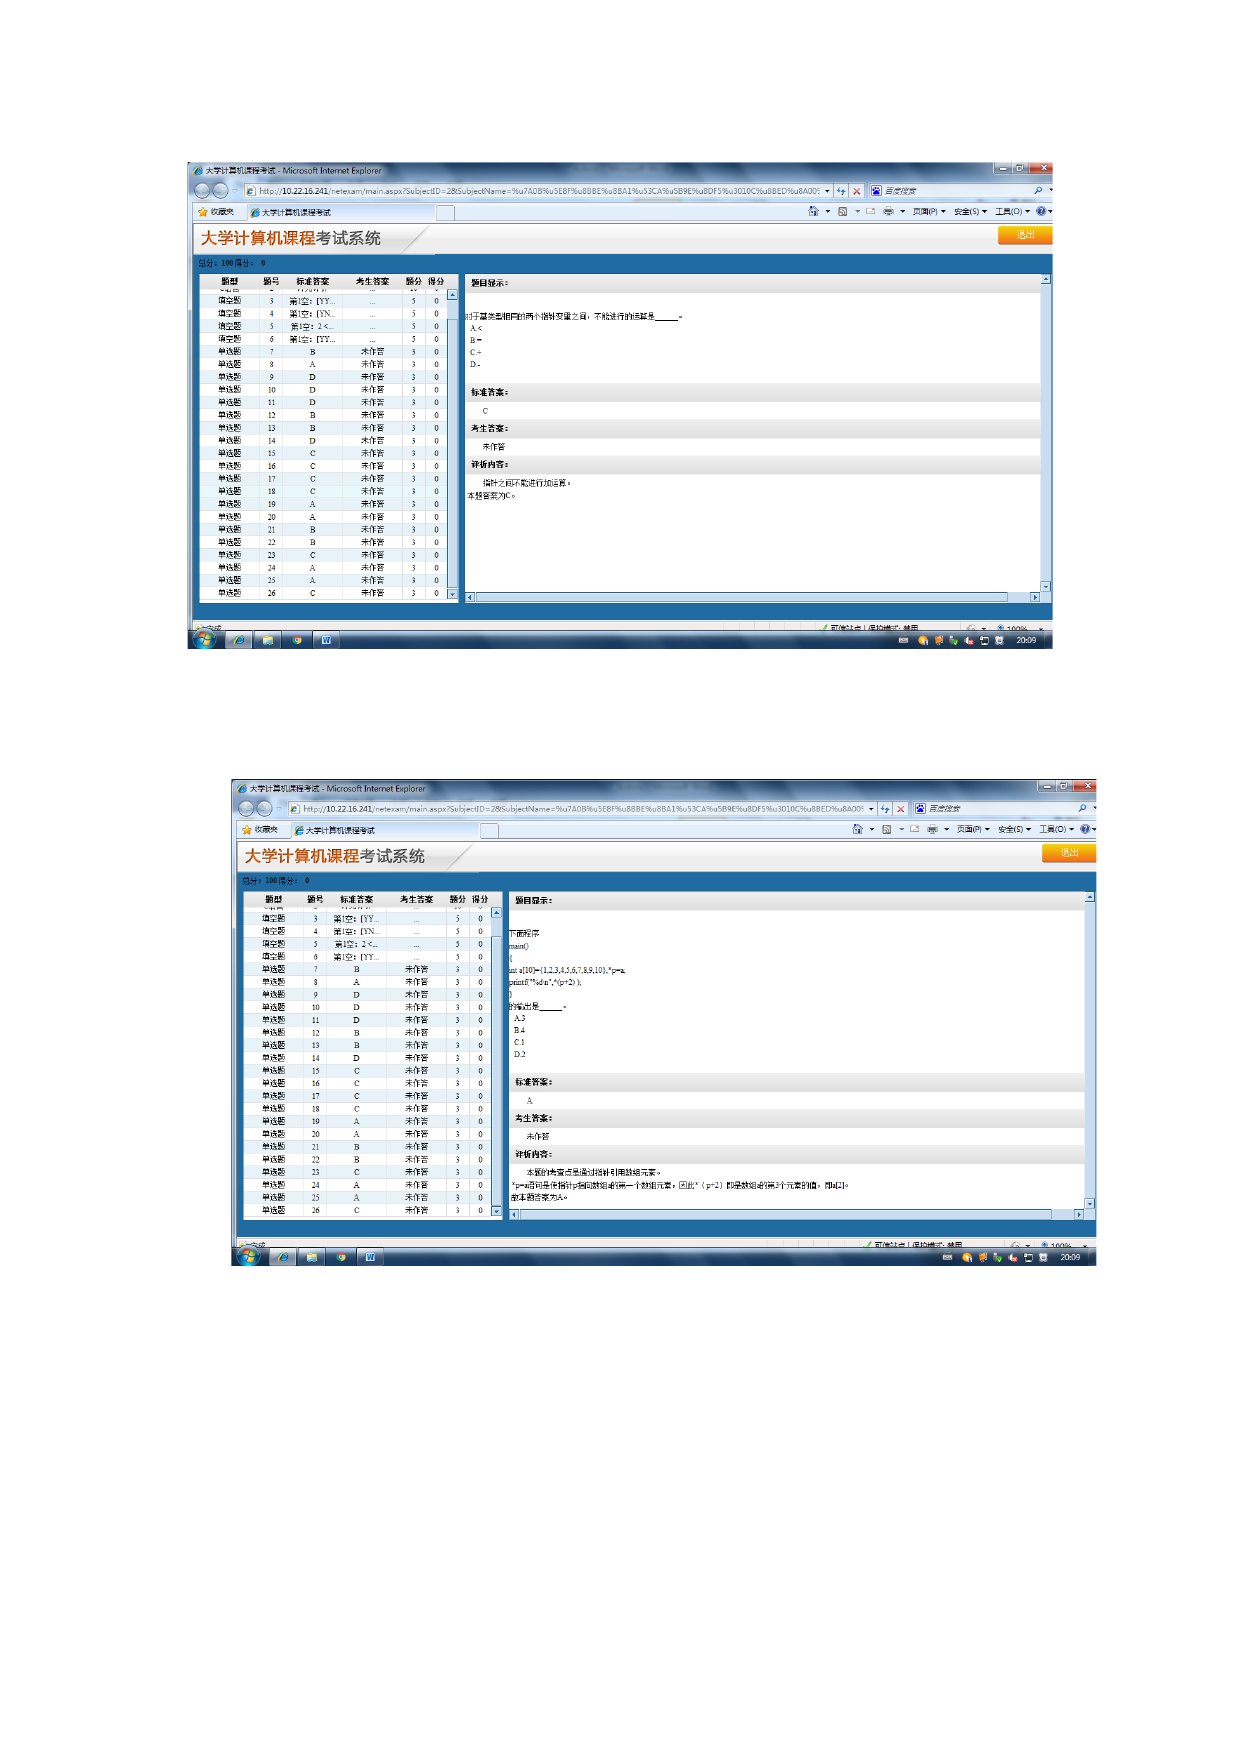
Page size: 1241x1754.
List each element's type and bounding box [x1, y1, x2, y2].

picture [231, 779, 1097, 1266]
picture [187, 162, 1053, 649]
